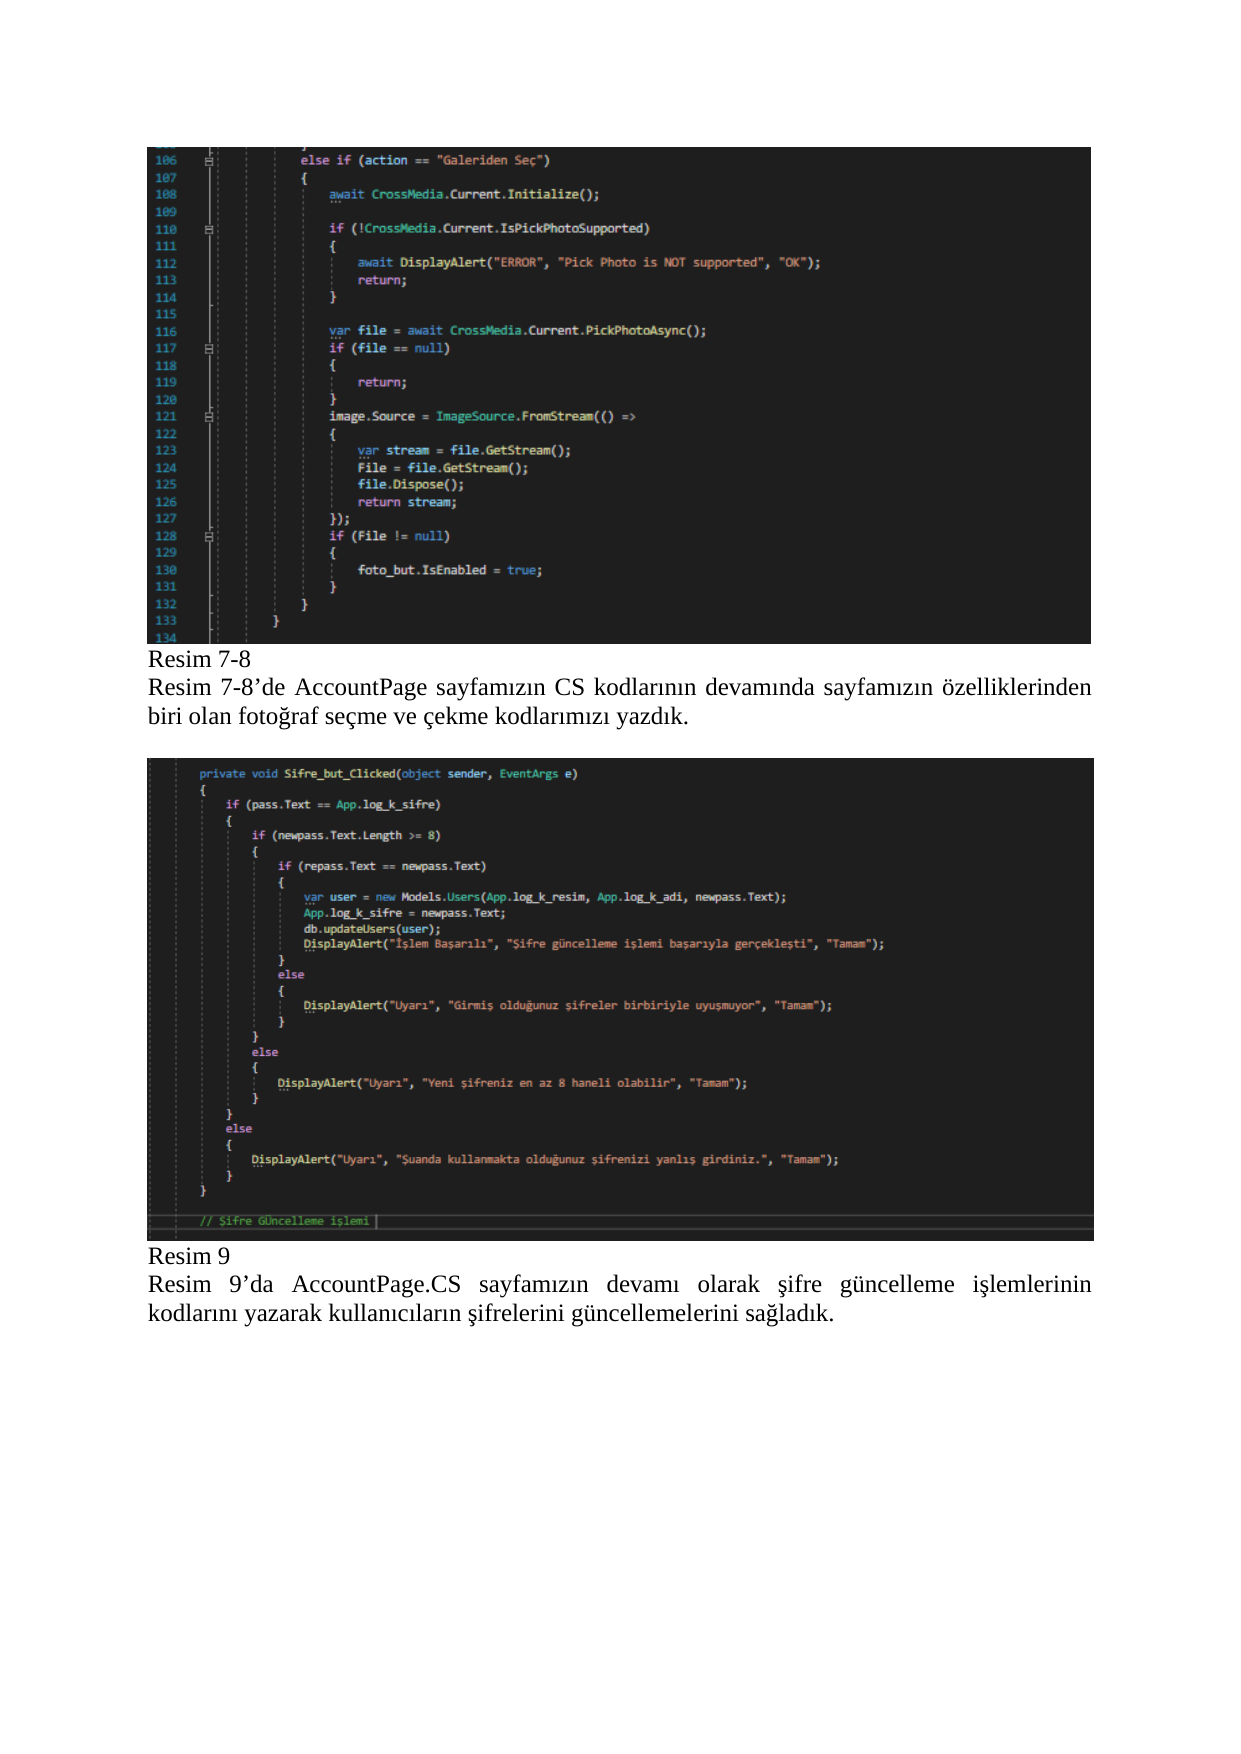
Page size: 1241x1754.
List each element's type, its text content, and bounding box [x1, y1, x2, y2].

text Resim 7-8 [148, 644, 1093, 672]
picture [147, 147, 1091, 644]
text Resim 9’da AccountPage.CS sayfamızın devamı olarak şifre güncelleme işlemlerinin kodlarını yazarak kullanıcıların şifrelerini güncellemelerini sağladık. [148, 1269, 1093, 1327]
picture [147, 758, 1094, 1241]
text Resim 7-8’de AccountPage sayfamızın CS kodlarının devamında sayfamızın özelliklerinden biri olan fotoğraf seçme ve çekme kodlarımızı yazdık. [148, 672, 1093, 730]
text Resim 9 [148, 1241, 1093, 1269]
